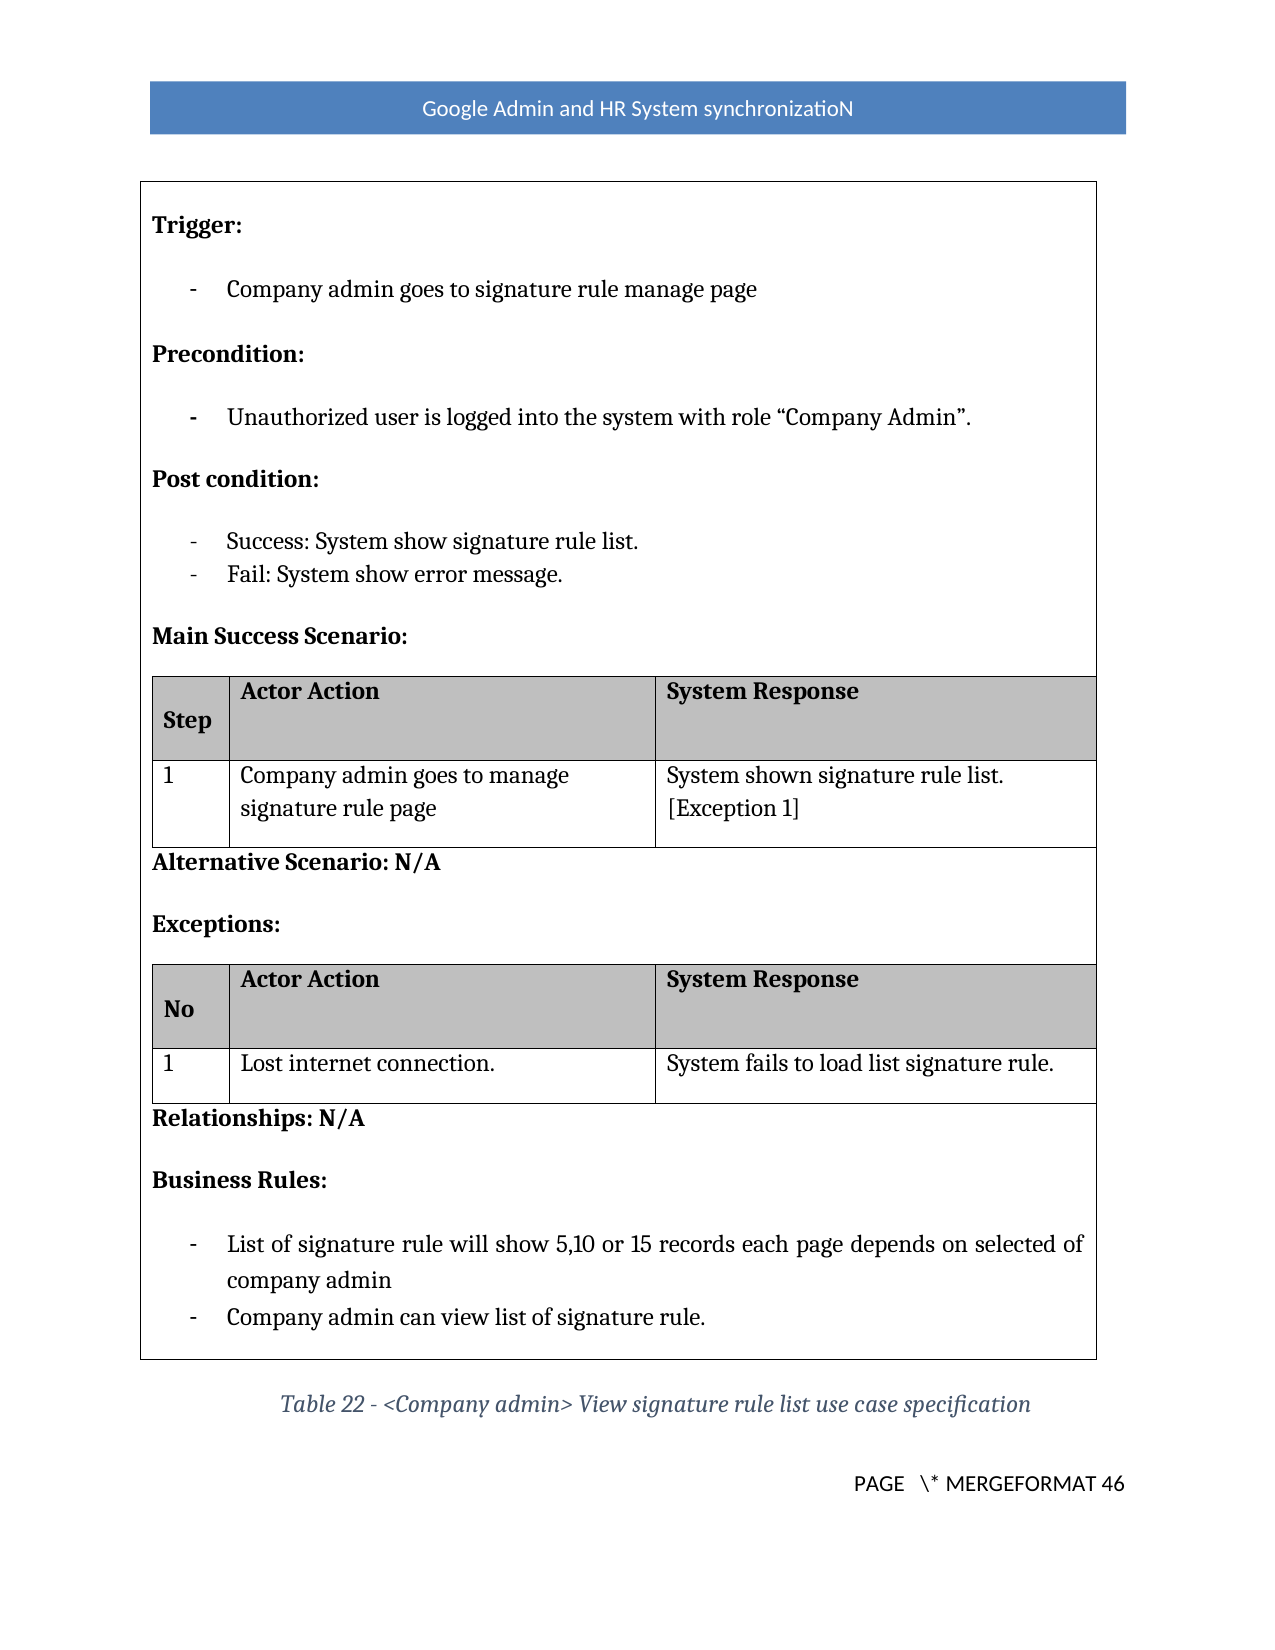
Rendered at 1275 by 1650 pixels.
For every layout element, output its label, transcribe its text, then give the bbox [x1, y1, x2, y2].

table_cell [141, 182, 1096, 1359]
text Table 22 - <Company admin> View signature rule list use case specification [187, 1389, 1125, 1418]
